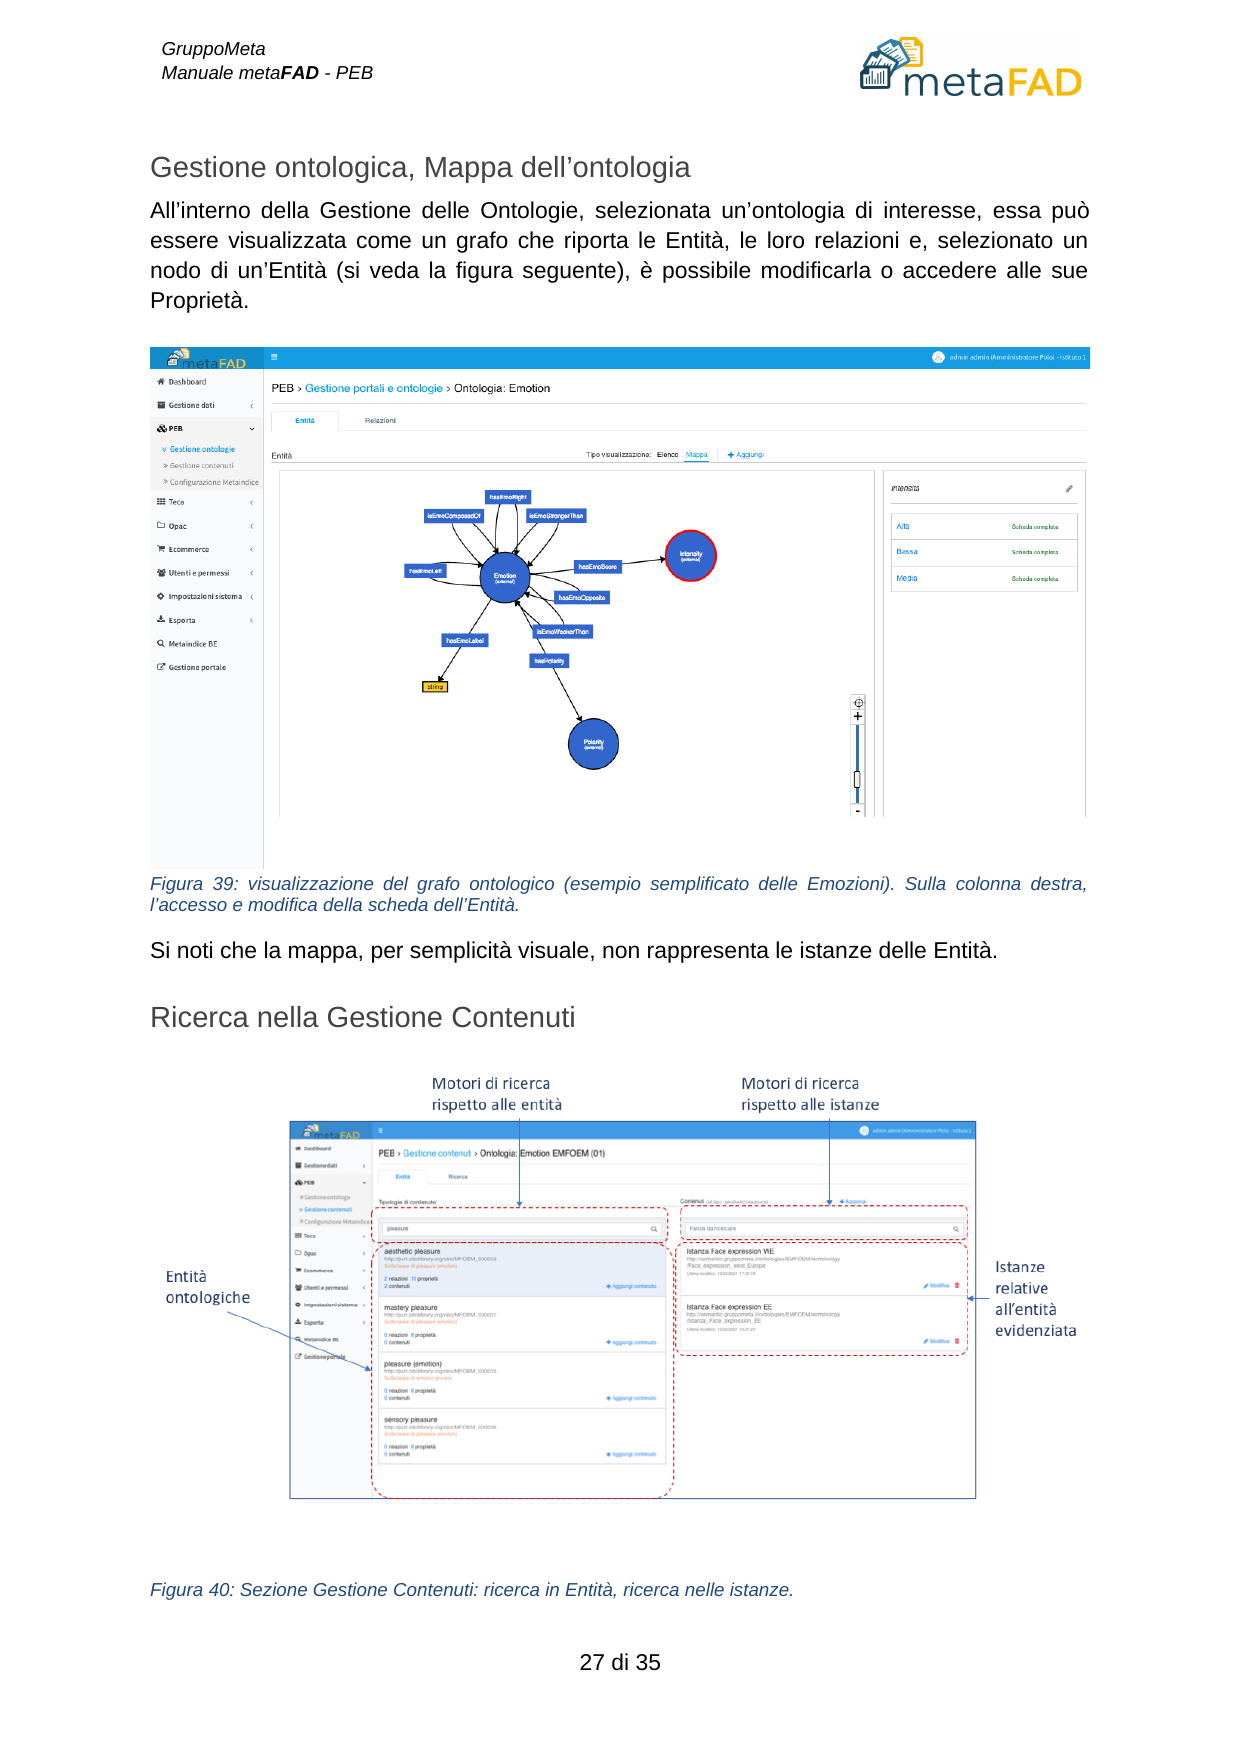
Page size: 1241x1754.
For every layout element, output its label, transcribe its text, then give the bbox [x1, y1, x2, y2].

picture [150, 347, 1091, 869]
picture [150, 1047, 1089, 1575]
subtitle Gestione ontologica, Mappa dell’ontologia [150, 150, 1090, 183]
text All’interno della Gestione delle Ontologie, selezionata un’ontologia di interesse, essa può essere visualizzata come un grafo che riporta le Entità, le loro relazioni e, selezionato un nodo di un’Entità (si veda la figura seguente), è possibile modificarla o accedere alle sue Proprietà. [150, 197, 1090, 314]
picture [860, 37, 1082, 96]
text Si noti che la mappa, per semplicità visuale, non rappresenta le istanze delle Entità. [150, 937, 1090, 963]
subtitle Ricerca nella Gestione Contenuti [150, 1000, 1090, 1034]
